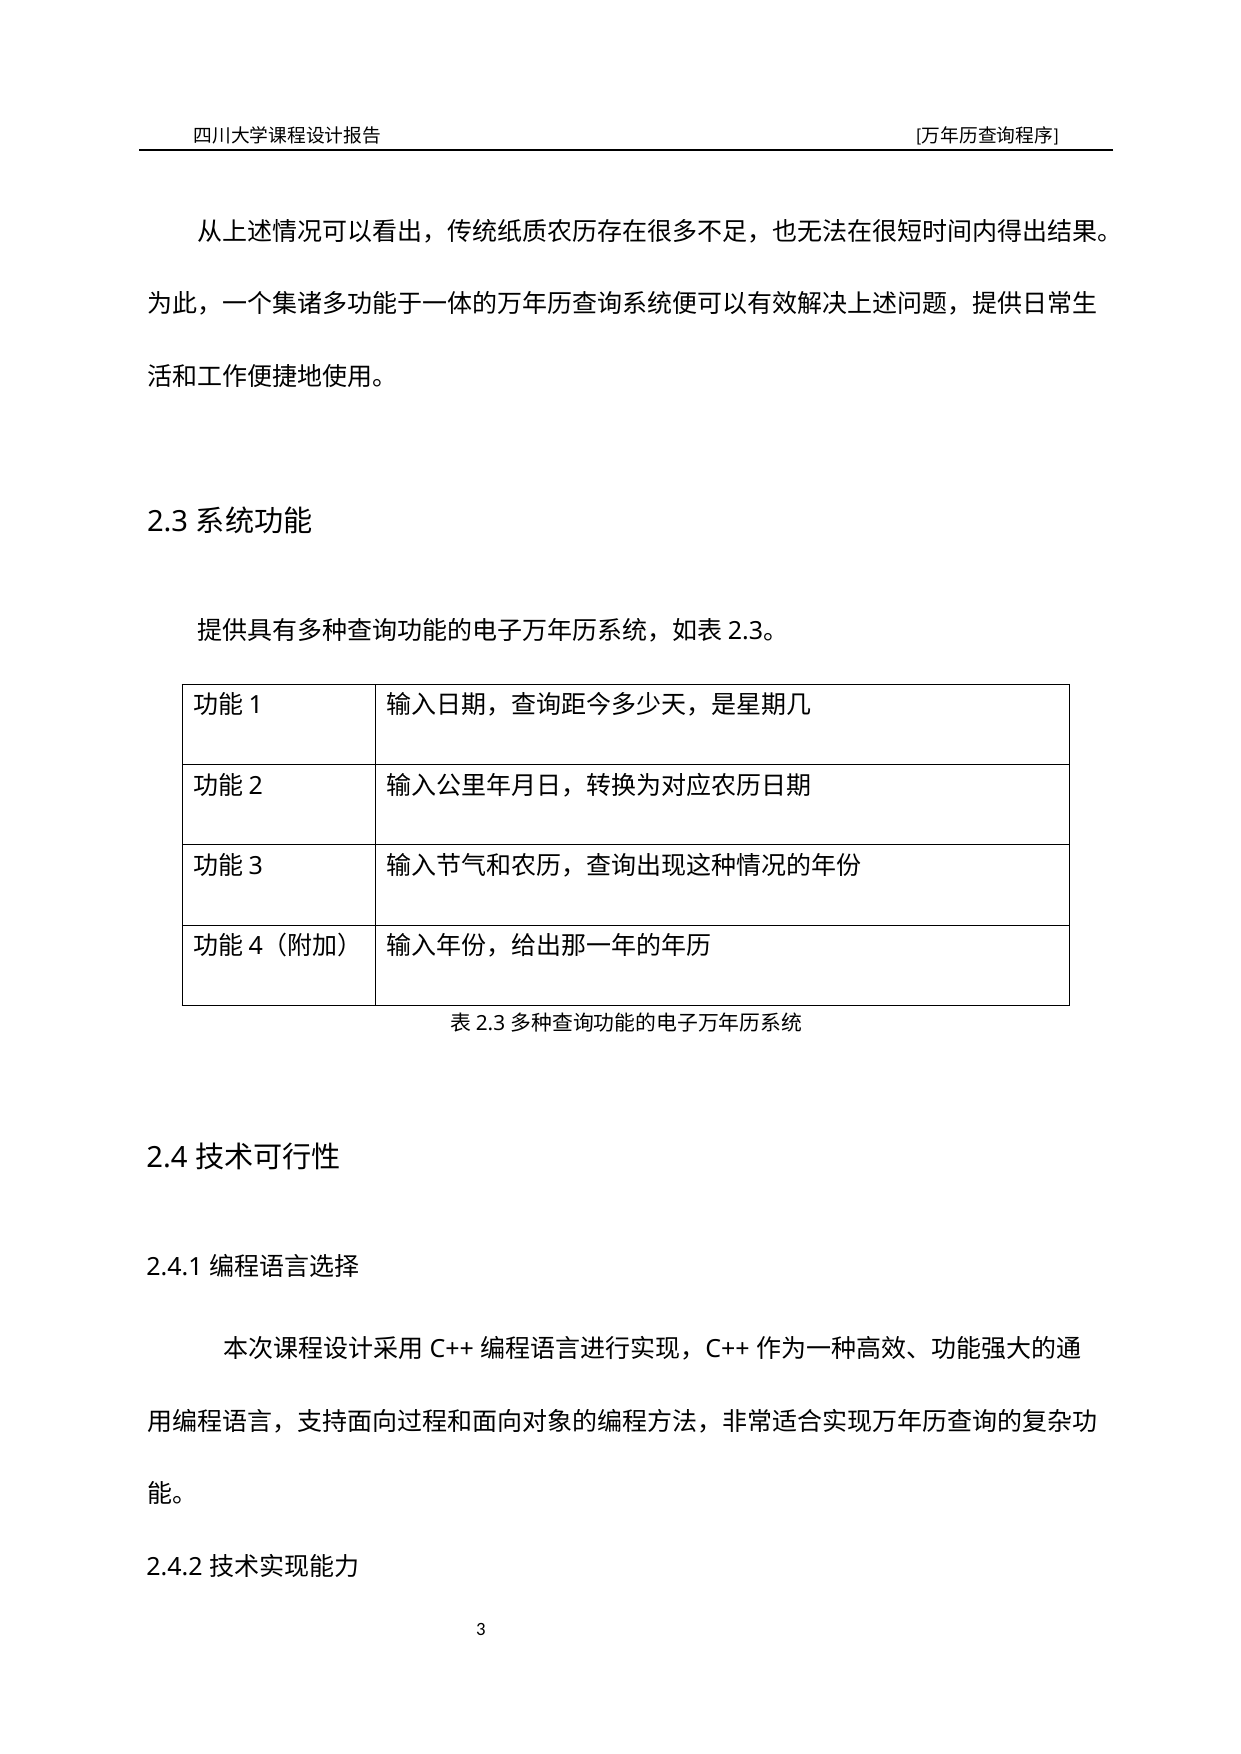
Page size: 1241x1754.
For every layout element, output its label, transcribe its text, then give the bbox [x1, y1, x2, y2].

text 提供具有多种查询功能的电子万年历系统，如表2.3。 [148, 611, 1105, 647]
text 2.4 技术可行性 [146, 1133, 1105, 1176]
table_cell 输入节气和农历，查询出现这种情况的年份 [376, 845, 1069, 924]
text 从上述情况可以看出，传统纸质农历存在很多不足，也无法在很短时间内得出结果。为此，一个集诸多功能于一体的万年历查询系统便可以有效解决上述问题，提供日常生活和工作便捷地使用。 [148, 211, 1105, 392]
table_header 输入日期，查询距今多少天，是星期几 [376, 685, 1069, 764]
text 2.4.1 编程语言选择 [146, 1247, 591, 1283]
text 本次课程设计采用 C++ 编程语言进行实现，C++ 作为一种高效、功能强大的通用编程语言，支持面向过程和面向对象的编程方法，非常适合实现万年历查询的复杂功能。 [148, 1328, 1105, 1510]
table_cell 功能2 [183, 765, 375, 844]
text 表 2.3 多种查询功能的电子万年历系统 [147, 1006, 1105, 1036]
table_cell 功能4（附加） [183, 926, 375, 1005]
text 2.3 系统功能 [147, 498, 1105, 540]
table_cell 功能3 [183, 845, 375, 924]
table_cell 输入公里年月日，转换为对应农历日期 [376, 765, 1069, 844]
table_cell 输入年份，给出那一年的年历 [376, 926, 1069, 1005]
table_header 功能1 [183, 685, 375, 764]
text 2.4.2 技术实现能力 [146, 1547, 591, 1583]
